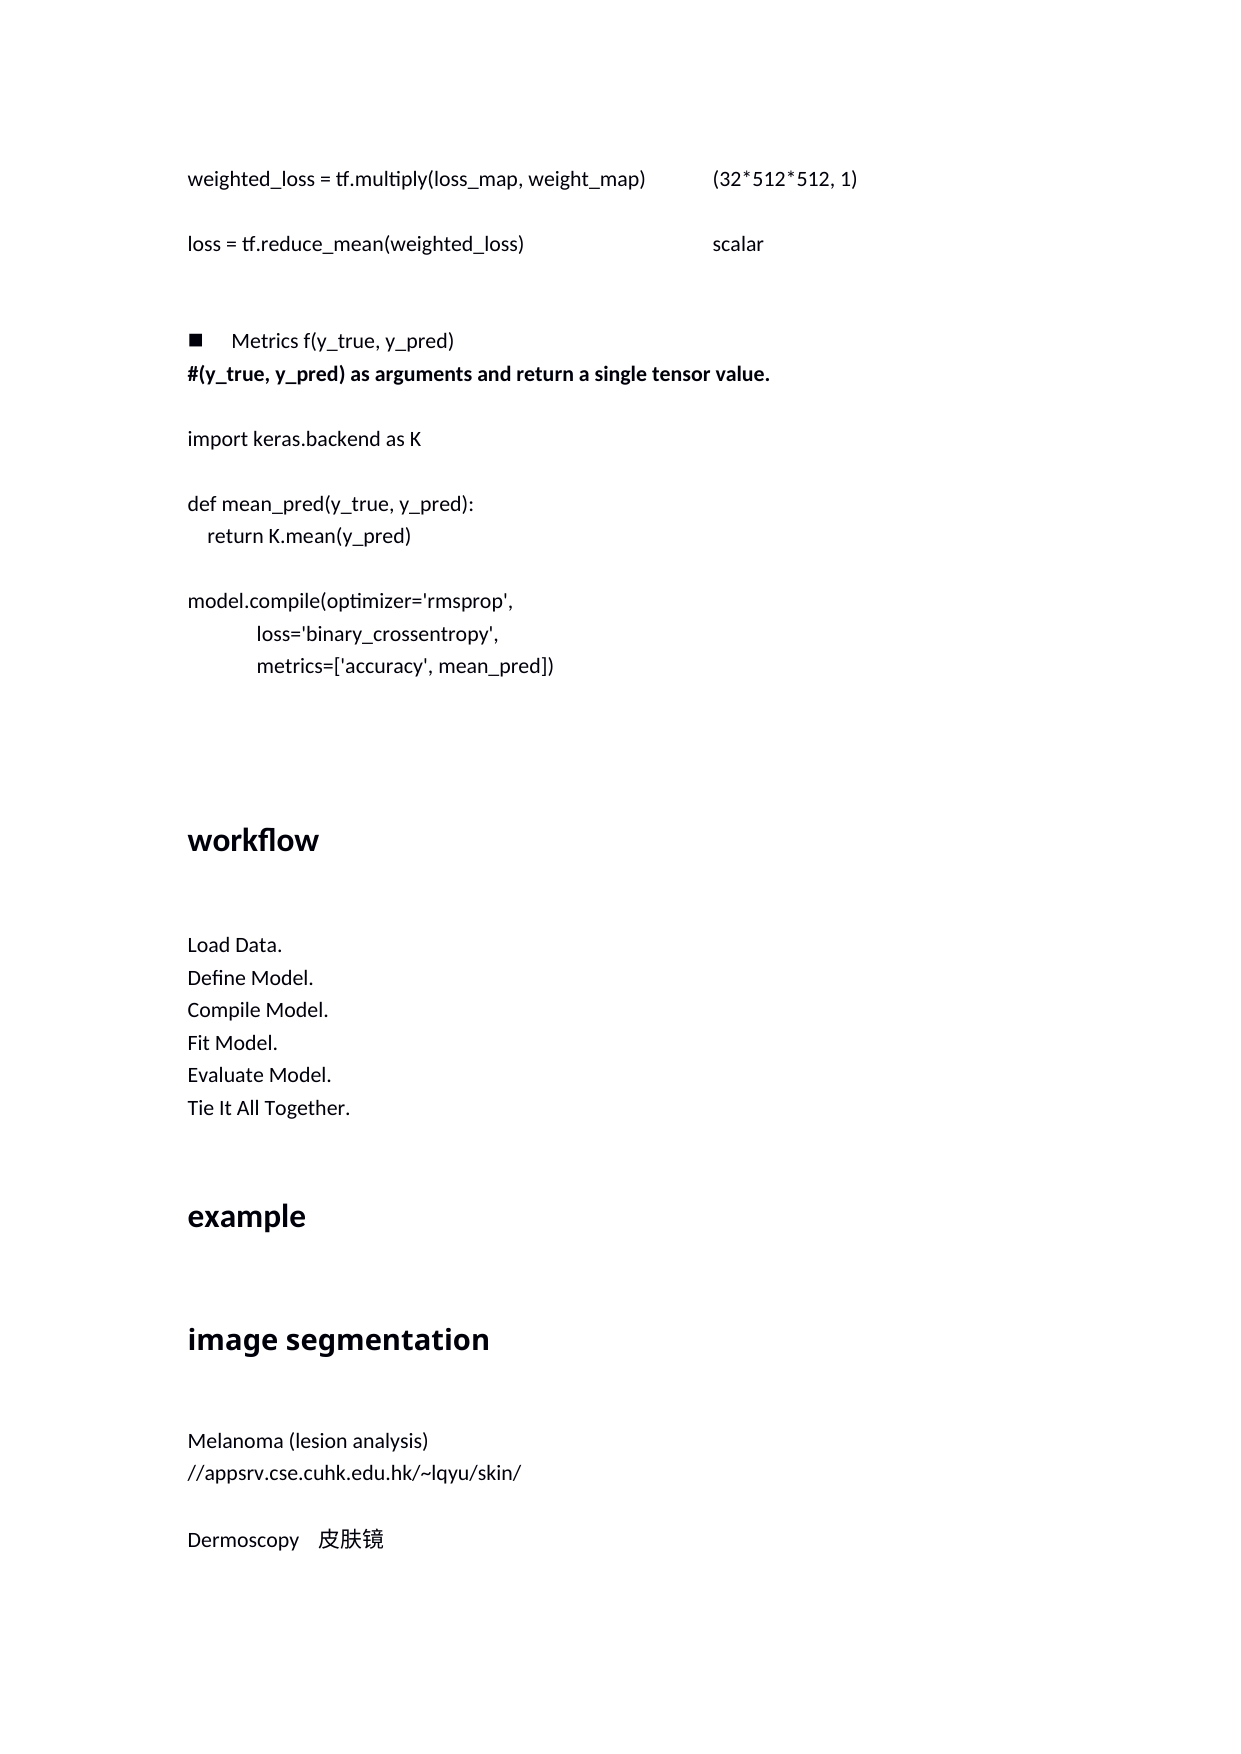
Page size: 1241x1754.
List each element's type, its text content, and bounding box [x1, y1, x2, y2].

text Load Data. [187, 928, 1053, 961]
text Melanoma (lesion analysis) [187, 1424, 1053, 1457]
text Evaluate Model. [187, 1058, 1053, 1091]
text //appsrv.cse.cuhk.edu.hk/~lqyu/skin/ [187, 1457, 1053, 1489]
text Dermoscopy 皮肤镜 [187, 1522, 1053, 1554]
subtitle image segmentation [187, 1307, 1053, 1372]
subtitle workflow [187, 807, 1053, 872]
text model.compile(optimizer='rmsprop', [187, 584, 1053, 617]
text #(y_true, y_pred) as arguments and return a single tensor value. [187, 357, 1053, 389]
text Fit Model. [187, 1026, 1053, 1058]
text def mean_pred(y_true, y_pred): [187, 487, 1053, 519]
text loss='binary_crossentropy', [187, 617, 1053, 649]
text Compile Model. [187, 993, 1053, 1026]
subtitle examplehttp://stackoverflow.com/questions/2480650/role-of-bias-in-neural-networks [187, 1183, 1053, 1248]
text Define Model. [187, 961, 1053, 993]
text metrics=['accuracy', mean_pred]) [187, 649, 1053, 682]
text loss = tf.reduce_mean(weighted_loss) scalar [187, 227, 1053, 259]
text import keras.backend as K [187, 422, 1053, 454]
list Metrics f(y_true, y_pred) [187, 324, 1053, 357]
text Tie It All Together. [187, 1091, 1053, 1123]
text return K.mean(y_pred) [187, 519, 1053, 552]
text weighted_loss = tf.multiply(loss_map, weight_map) (32*512*512, 1) [187, 162, 1053, 194]
